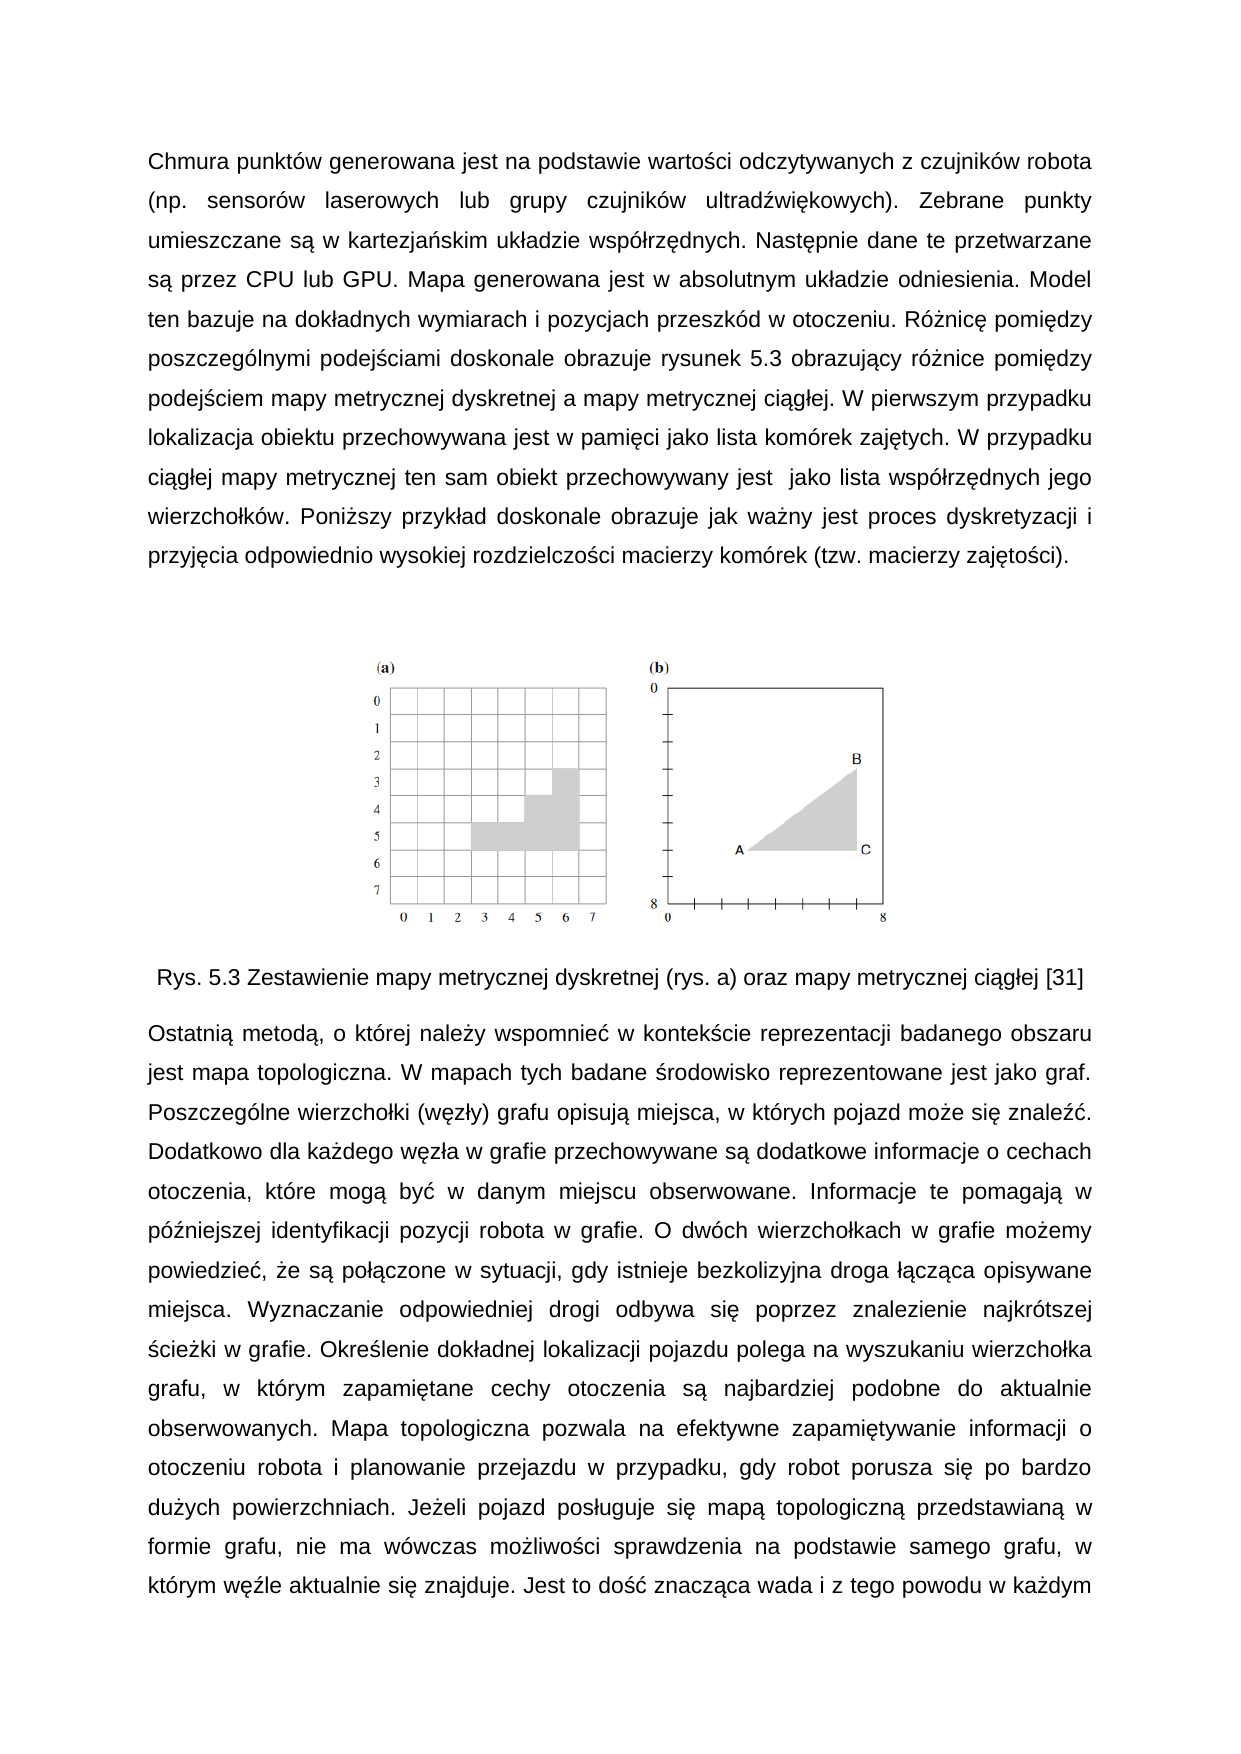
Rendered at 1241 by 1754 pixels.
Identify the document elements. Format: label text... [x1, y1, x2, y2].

text Rys. 5.3 Zestawienie mapy metrycznej dyskretnej (rys. a) oraz mapy metrycznej ciągłej [148, 963, 1093, 990]
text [148, 148, 1093, 569]
picture [340, 654, 900, 933]
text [148, 1020, 1093, 1599]
